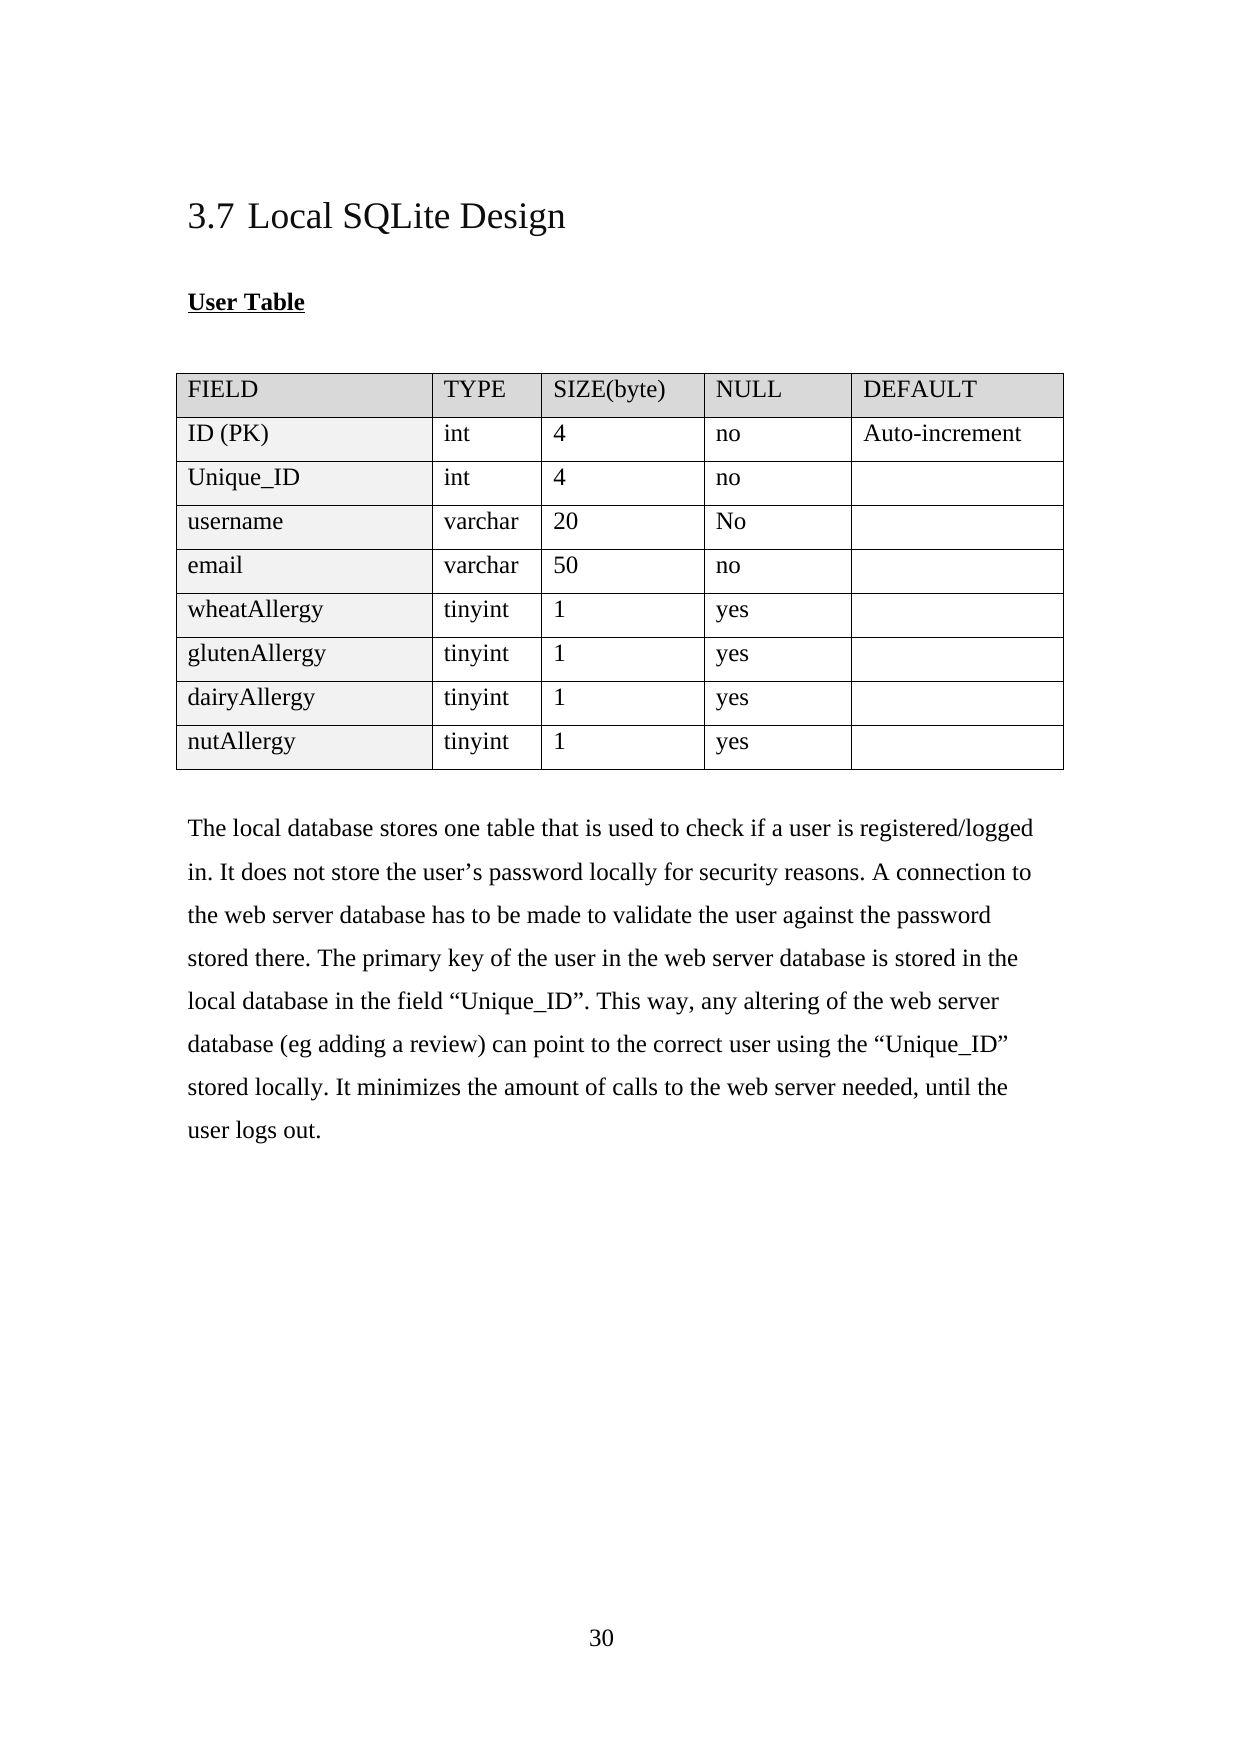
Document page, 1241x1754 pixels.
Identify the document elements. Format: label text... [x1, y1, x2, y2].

table_header TYPE [433, 374, 541, 417]
table_cell 20 [542, 506, 704, 549]
table_cell username [177, 506, 432, 549]
table_cell tinyint [433, 726, 541, 769]
table_cell glutenAllergy [177, 638, 432, 681]
table_cell [852, 682, 1063, 725]
table_cell no [705, 550, 851, 593]
table_cell wheatAllergy [177, 594, 432, 637]
table_cell email [177, 550, 432, 593]
table_cell No [705, 506, 851, 549]
table_cell [852, 462, 1063, 505]
table_cell varchar [433, 550, 541, 593]
table_cell 4 [542, 418, 704, 461]
table_cell yes [705, 726, 851, 769]
table_cell ID (PK) [177, 418, 432, 461]
table_cell 1 [542, 682, 704, 725]
table_cell int [433, 418, 541, 461]
table_cell tinyint [433, 682, 541, 725]
table_cell 1 [542, 638, 704, 681]
table_cell 50 [542, 550, 704, 593]
subtitle Local SQLite Design [187, 193, 1053, 236]
table_cell varchar [433, 506, 541, 549]
table_cell 1 [542, 726, 704, 769]
table_cell 1 [542, 594, 704, 637]
table_header NULL [705, 374, 851, 417]
table_header SIZE(byte) [542, 374, 704, 417]
table_cell Unique_ID [177, 462, 432, 505]
table_cell Auto-increment [852, 418, 1063, 461]
text User Table [187, 287, 1053, 315]
table_cell tinyint [433, 594, 541, 637]
table_cell dairyAllergy [177, 682, 432, 725]
table_header FIELD [177, 374, 432, 417]
table_cell [852, 506, 1063, 549]
table_cell no [705, 462, 851, 505]
table_cell tinyint [433, 638, 541, 681]
table_cell [852, 726, 1063, 769]
table_header DEFAULT [852, 374, 1063, 417]
table_cell 4 [542, 462, 704, 505]
table_cell yes [705, 682, 851, 725]
table_cell [852, 550, 1063, 593]
table_cell nutAllergy [177, 726, 432, 769]
table_cell yes [705, 638, 851, 681]
table_cell [852, 638, 1063, 681]
text The local database stores one table that is used to check if a user is registered/logged in. It does not store the user’s password locally for security reasons. A connection to the web server database has to be made to validate the user against the password stored there. The primary key of the user in the web server database is stored in the local database in the field “Unique_ID”. This way, any altering of the web server database (eg adding a review) can point to the correct user using the “Unique_ID” stored locally. It minimizes the amount of calls to the web server needed, until the user logs out. [187, 813, 1053, 1144]
table_cell [852, 594, 1063, 637]
table_cell int [433, 462, 541, 505]
table_cell no [705, 418, 851, 461]
table_cell yes [705, 594, 851, 637]
